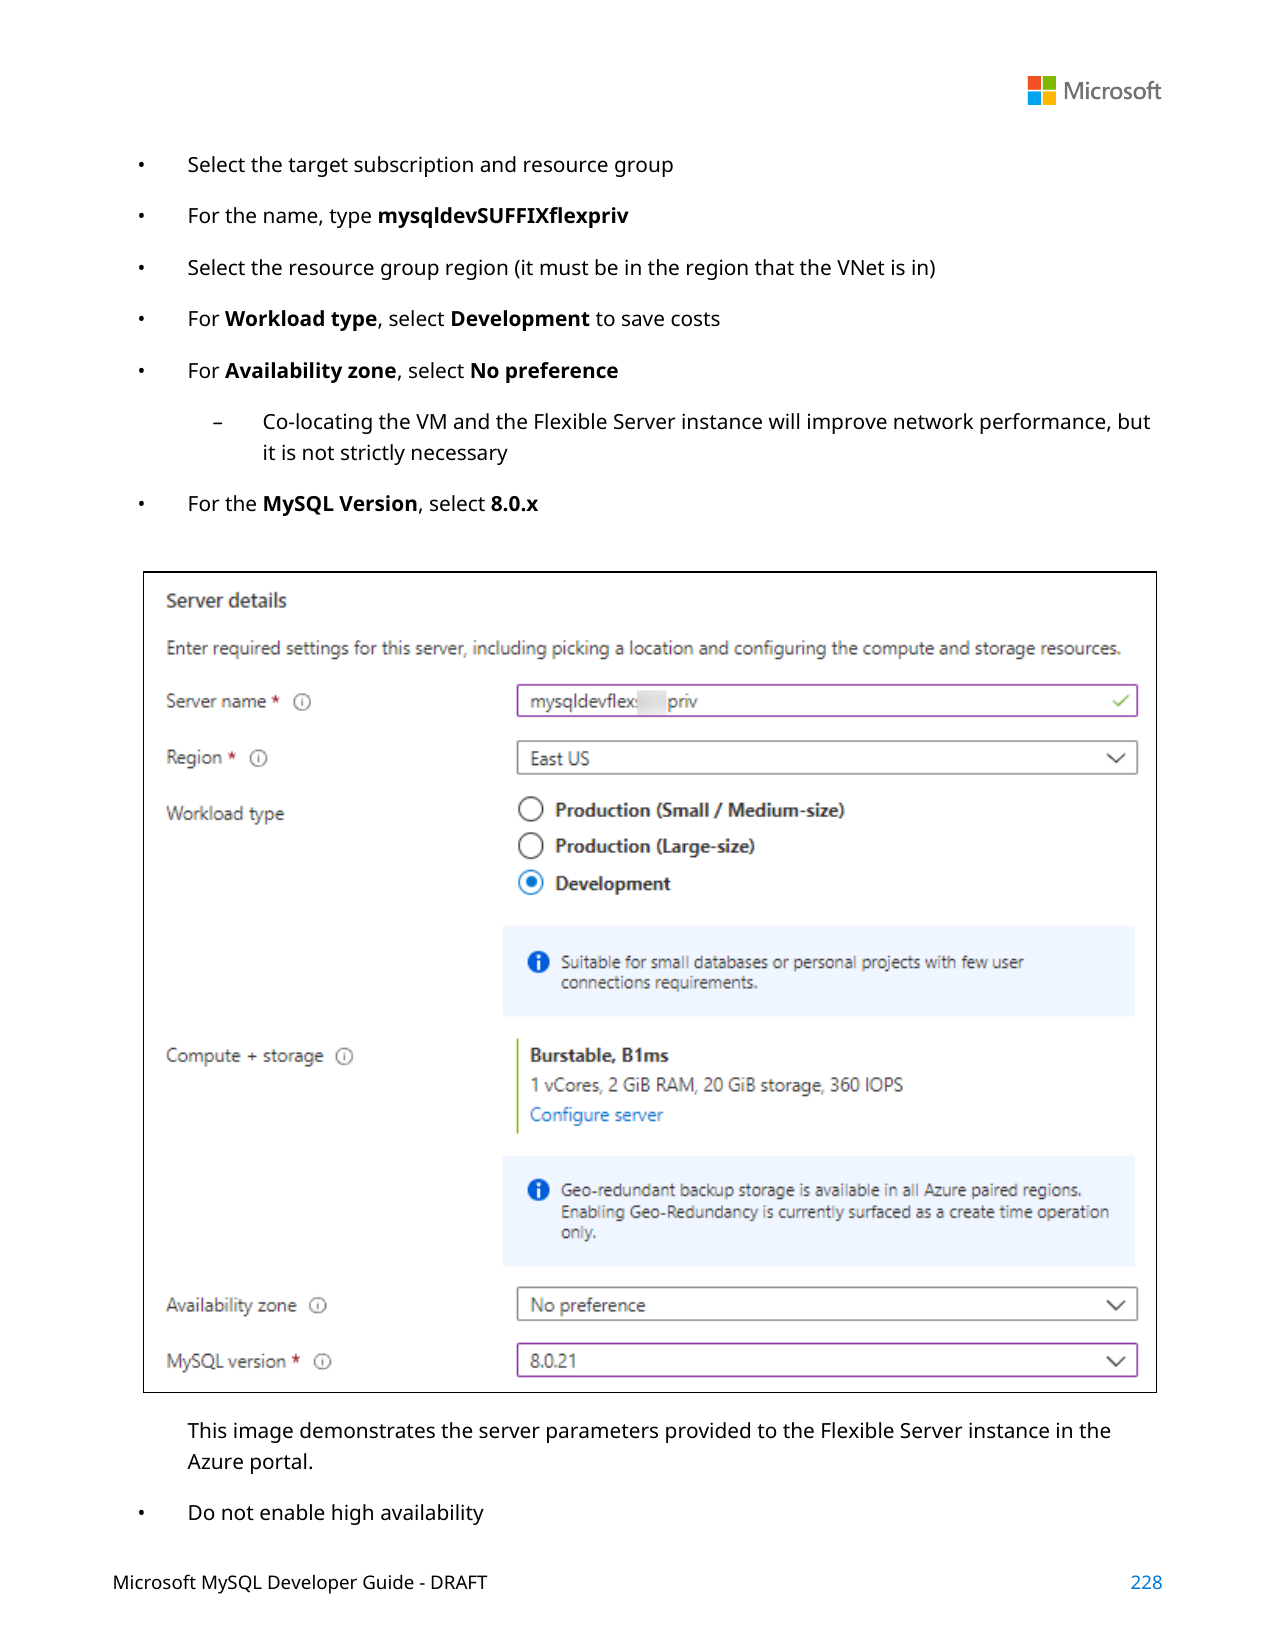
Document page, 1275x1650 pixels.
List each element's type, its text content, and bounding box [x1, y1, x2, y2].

list For the name, type mysqldevSUFFIXflexpriv [137, 201, 1162, 230]
list Select the resource group region (it must be in the region that the VNet is in) [137, 253, 1162, 281]
picture [1026, 75, 1163, 107]
picture [144, 573, 1156, 1392]
list For the MySQL Version, select 8.0.x [137, 489, 1162, 518]
list Co-locating the VM and the Flexible Server instance will improve network performance, but it is not strictly necessary [212, 407, 1162, 466]
list For Workload type, select Development to save costs [137, 304, 1162, 333]
list Do not enable high availability [137, 1498, 1162, 1527]
list For Availability zone, select No preference [137, 356, 1162, 384]
list Select the target subscription and resource group [137, 150, 1162, 178]
list This image demonstrates the server parameters provided to the Flexible Server instance in the Azure portal. [137, 1416, 1162, 1475]
